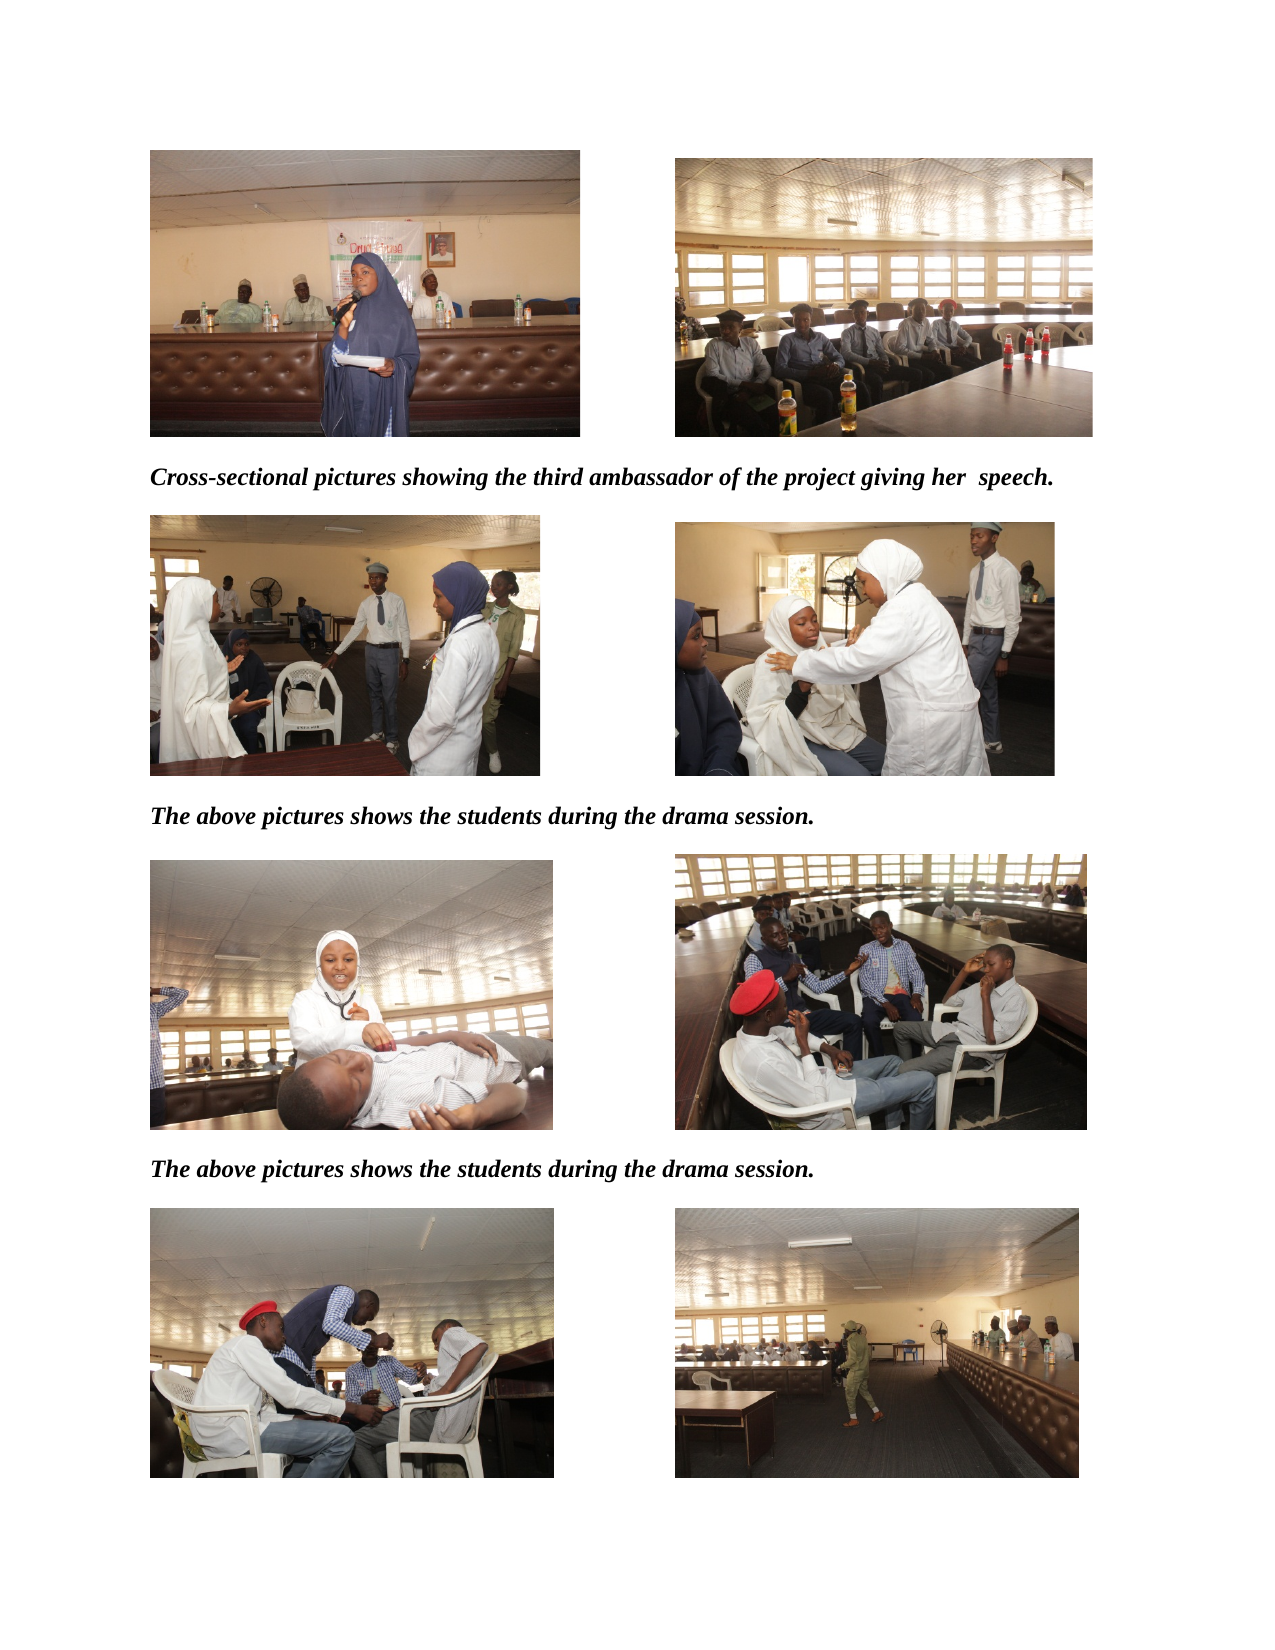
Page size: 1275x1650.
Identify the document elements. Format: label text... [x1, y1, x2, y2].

text The above pictures shows the students during the drama session. [150, 801, 1125, 829]
picture [675, 522, 1055, 776]
picture [675, 158, 1093, 437]
picture [150, 1208, 554, 1478]
picture [675, 1208, 1079, 1478]
text Cross-sectional pictures showing the third ambassador of the project giving her speech. [150, 462, 1125, 491]
picture [675, 854, 1087, 1130]
text The above pictures shows the students during the drama session. [150, 1154, 1125, 1183]
picture [150, 150, 580, 437]
picture [150, 515, 541, 776]
picture [150, 860, 553, 1130]
